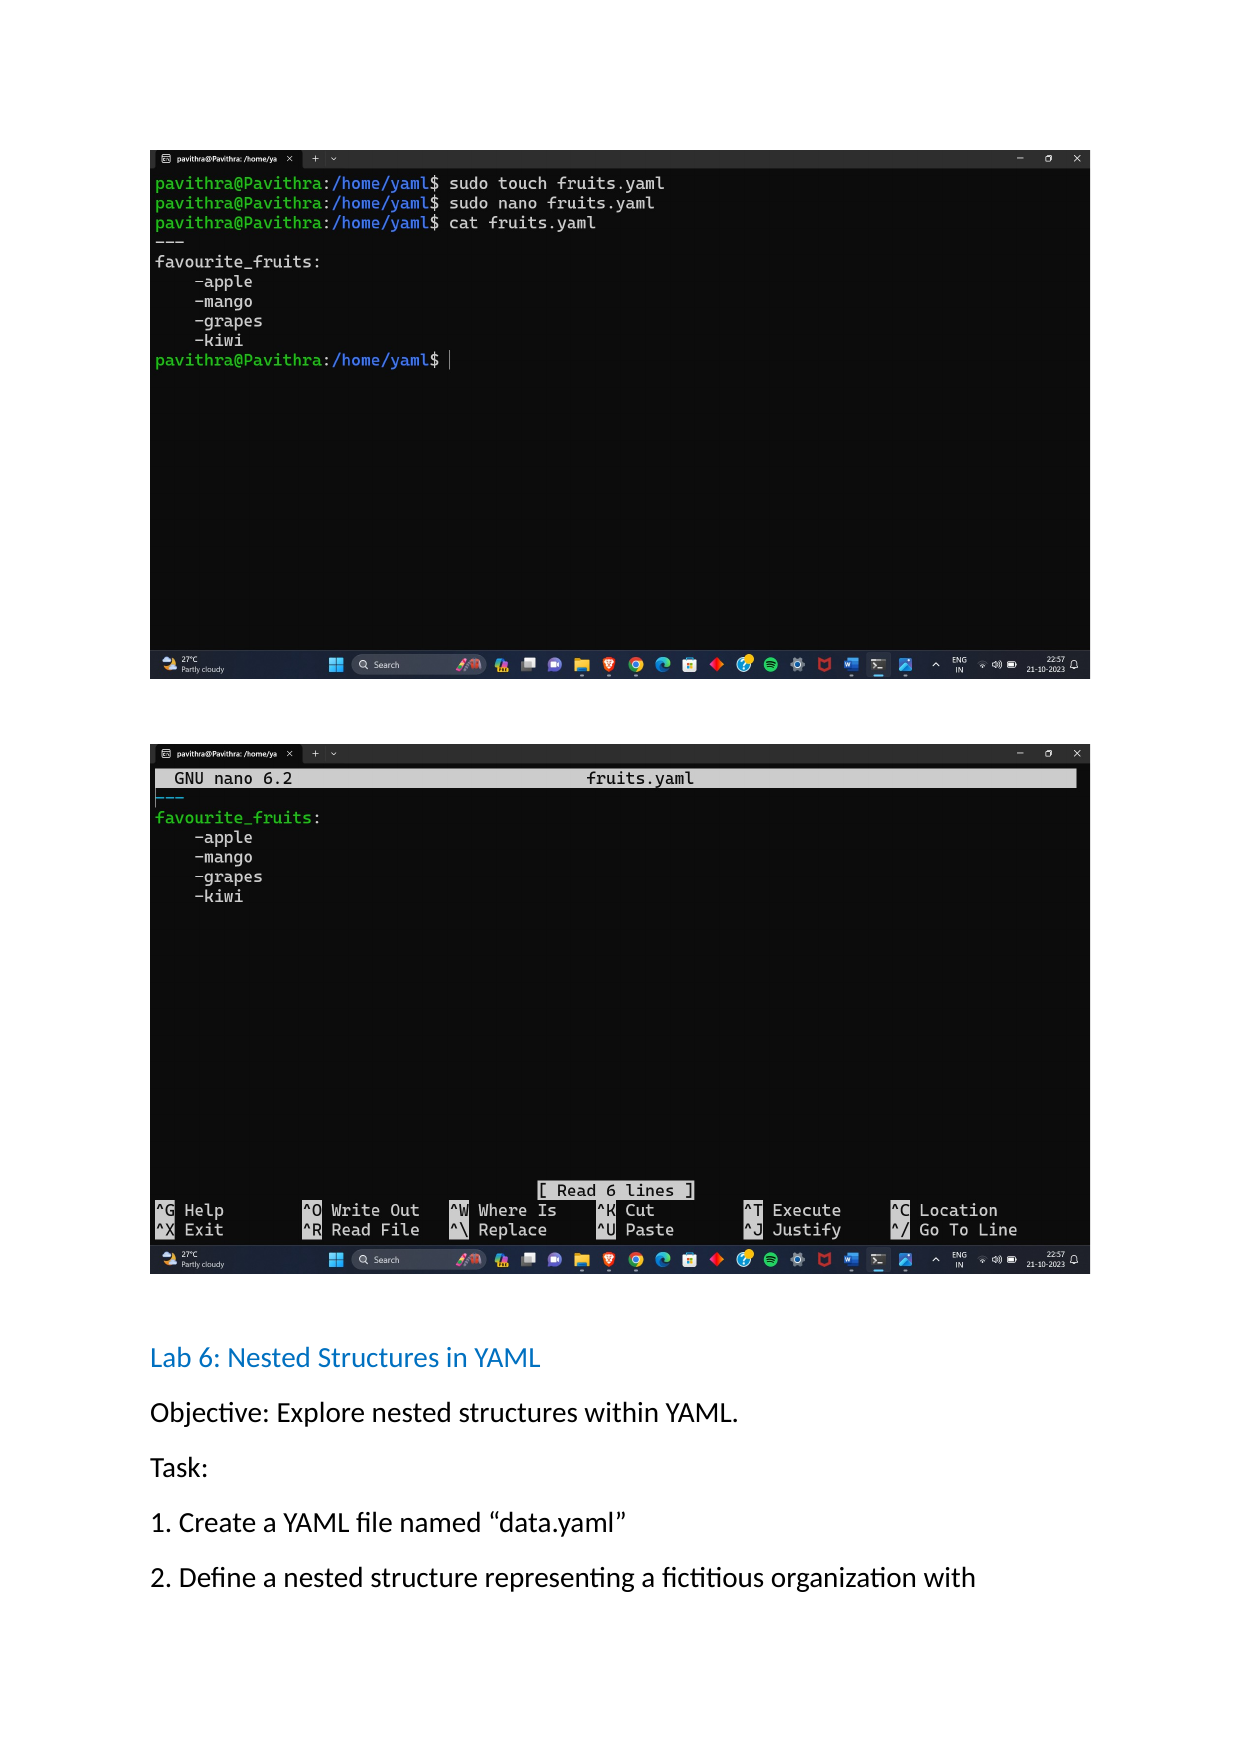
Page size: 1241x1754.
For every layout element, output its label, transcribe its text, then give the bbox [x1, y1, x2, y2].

picture [150, 744, 1091, 1274]
text Lab 6: Nested Structures in YAML [150, 1339, 1090, 1375]
text 2. Define a nested structure representing a fictitious organization with [150, 1559, 1090, 1595]
text Task: [150, 1449, 1090, 1485]
text 1. Create a YAML file named “data.yaml” [150, 1504, 1090, 1540]
text Objective: Explore nested structures within YAML. [150, 1394, 1090, 1430]
picture [150, 150, 1091, 679]
